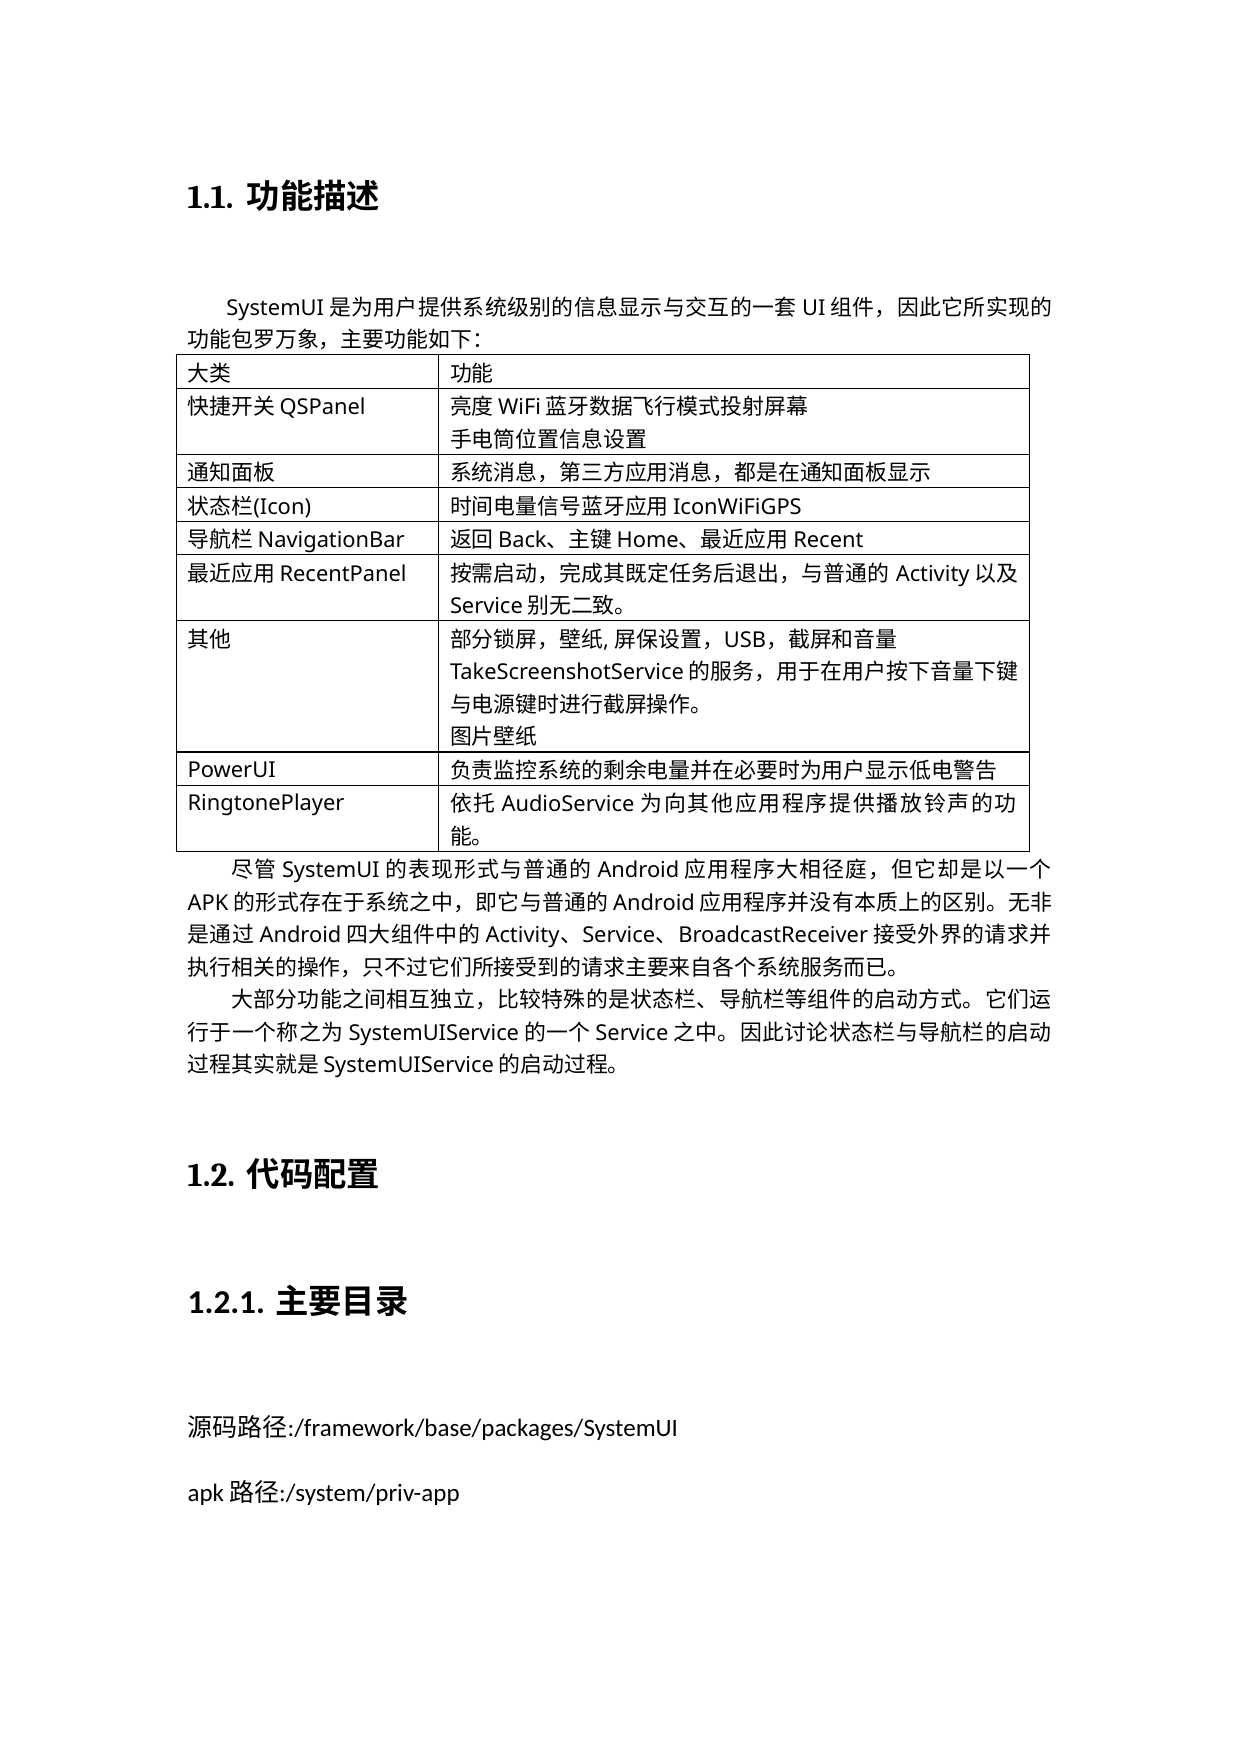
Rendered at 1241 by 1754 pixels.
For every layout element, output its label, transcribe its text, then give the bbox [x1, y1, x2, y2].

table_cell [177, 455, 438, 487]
text 源码路径:/framework/base/packages/SystemUI [187, 1393, 1053, 1458]
text 尽管SystemUI的表现形式与普通的Android应用程序大相径庭，但它却是以一个APK的形式存在于系统之中，即它与普通的Android应用程序并没有本质上的区别。无非是通过Android四大组件中的Activity、Service、BroadcastReceiver接受外界的请求并执行相关的操作，只不过它们所接受到的请求主要来自各个系统服务而已。 [187, 852, 1053, 982]
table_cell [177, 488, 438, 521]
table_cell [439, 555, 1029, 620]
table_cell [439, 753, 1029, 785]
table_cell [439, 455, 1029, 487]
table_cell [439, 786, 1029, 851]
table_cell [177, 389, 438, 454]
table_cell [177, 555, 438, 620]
subtitle 主要目录 [187, 1266, 1053, 1331]
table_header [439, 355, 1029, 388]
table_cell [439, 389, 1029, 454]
text 大部分功能之间相互独立，比较特殊的是状态栏、导航栏等组件的启动方式。它们运行于一个称之为SystemUIService的一个Service之中。因此讨论状态栏与导航栏的启动过程其实就是SystemUIService的启动过程。 [187, 982, 1053, 1079]
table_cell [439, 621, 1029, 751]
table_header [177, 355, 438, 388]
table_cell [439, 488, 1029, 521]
text apk路径:/system/priv-app [187, 1458, 1053, 1523]
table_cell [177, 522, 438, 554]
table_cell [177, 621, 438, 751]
text SystemUI是为用户提供系统级别的信息显示与交互的一套UI组件，因此它所实现的功能包罗万象，主要功能如下： [187, 289, 1053, 354]
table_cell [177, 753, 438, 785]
subtitle 代码配置 [187, 1139, 1053, 1204]
subtitle 功能描述 [187, 162, 1053, 227]
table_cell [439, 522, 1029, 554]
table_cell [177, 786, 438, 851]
